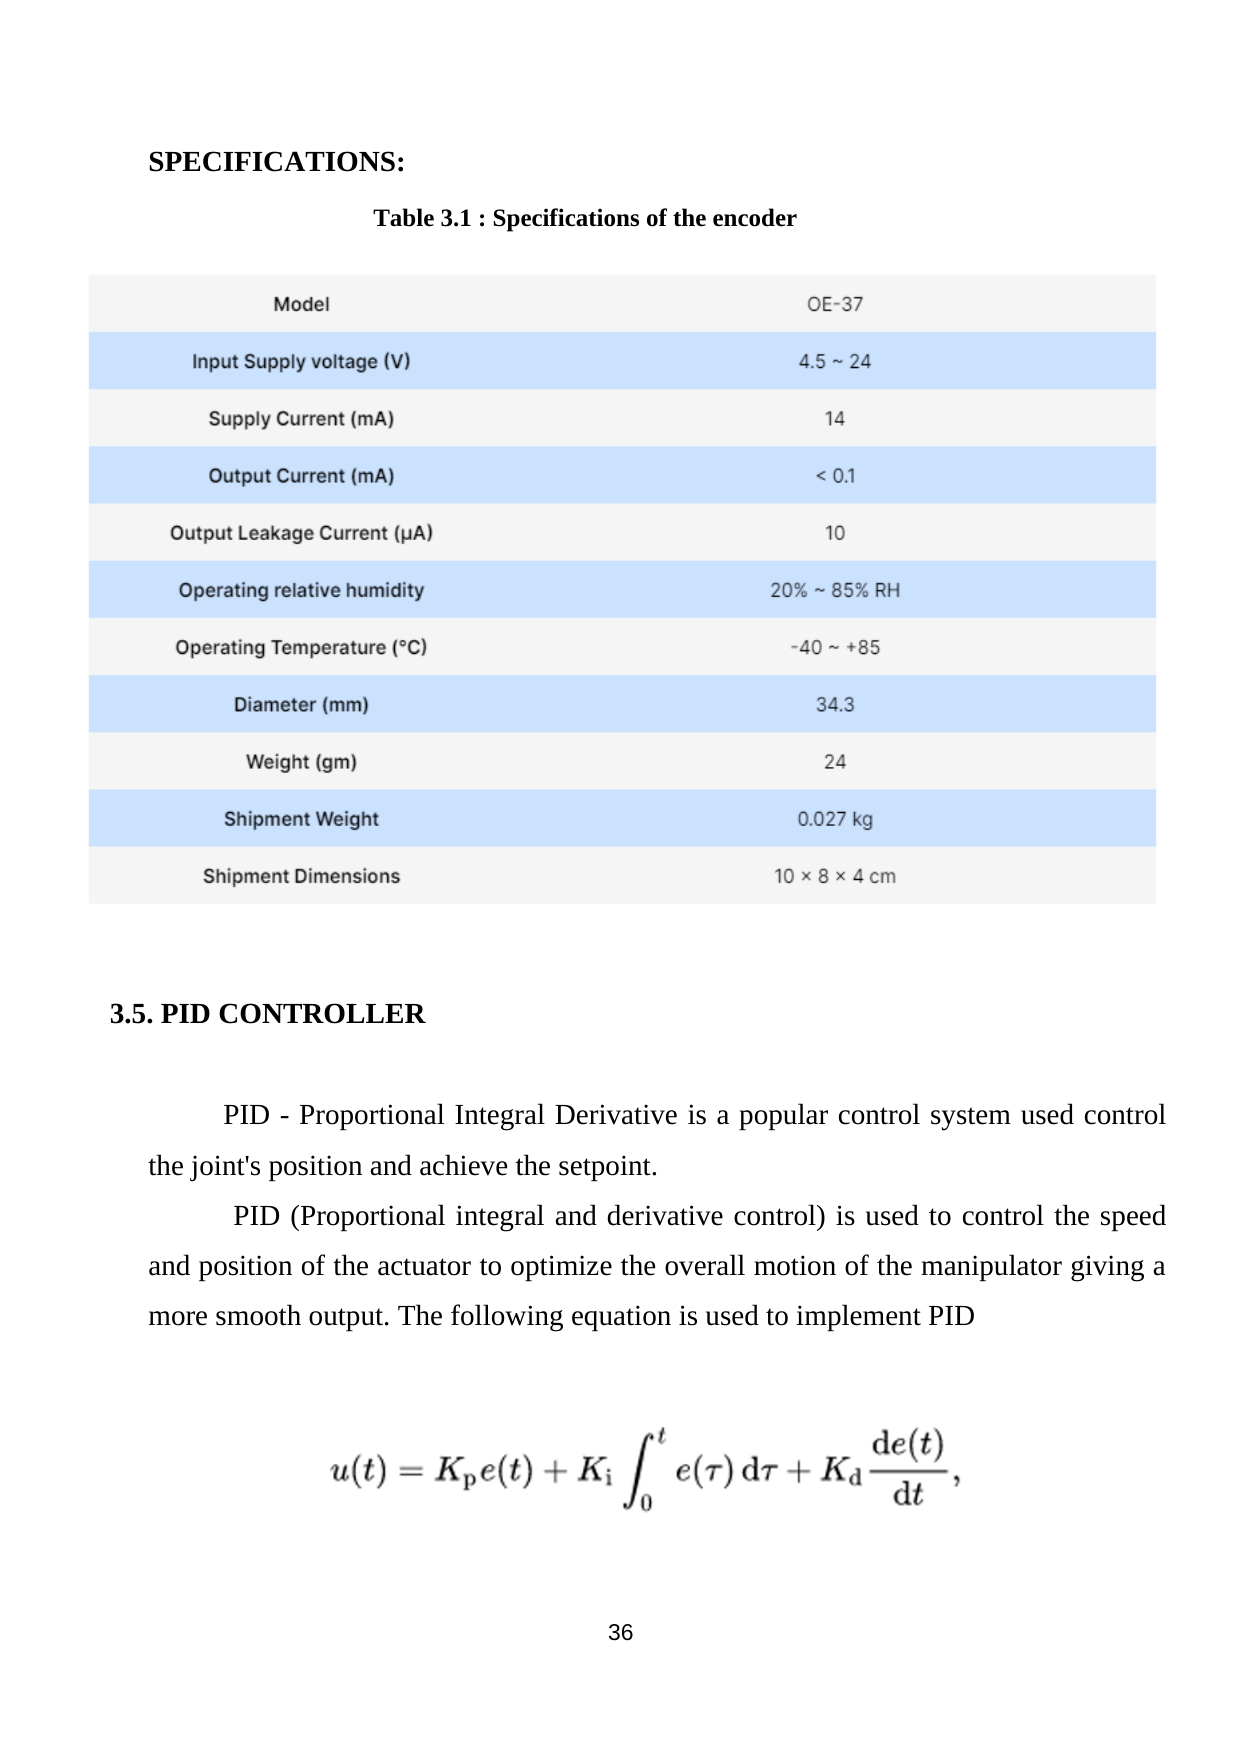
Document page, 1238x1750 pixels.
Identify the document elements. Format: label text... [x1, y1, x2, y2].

text Table 3.1 : Specifications of the encoder [298, 203, 1168, 232]
picture [262, 1380, 1037, 1534]
text SPECIFICATIONS: [73, 144, 1168, 178]
picture [73, 254, 1171, 925]
text PID - Proportional Integral Derivative is a popular control system used control the joint's position and achieve the setpoint. [148, 1097, 1168, 1181]
text PID (Proportional integral and derivative control) is used to control the speed and position of the actuator to optimize the overall motion of the manipulator giving a more smooth output. The following equation is used to implement PID [148, 1198, 1168, 1332]
text 3.5. PID CONTROLLER [73, 997, 1168, 1030]
